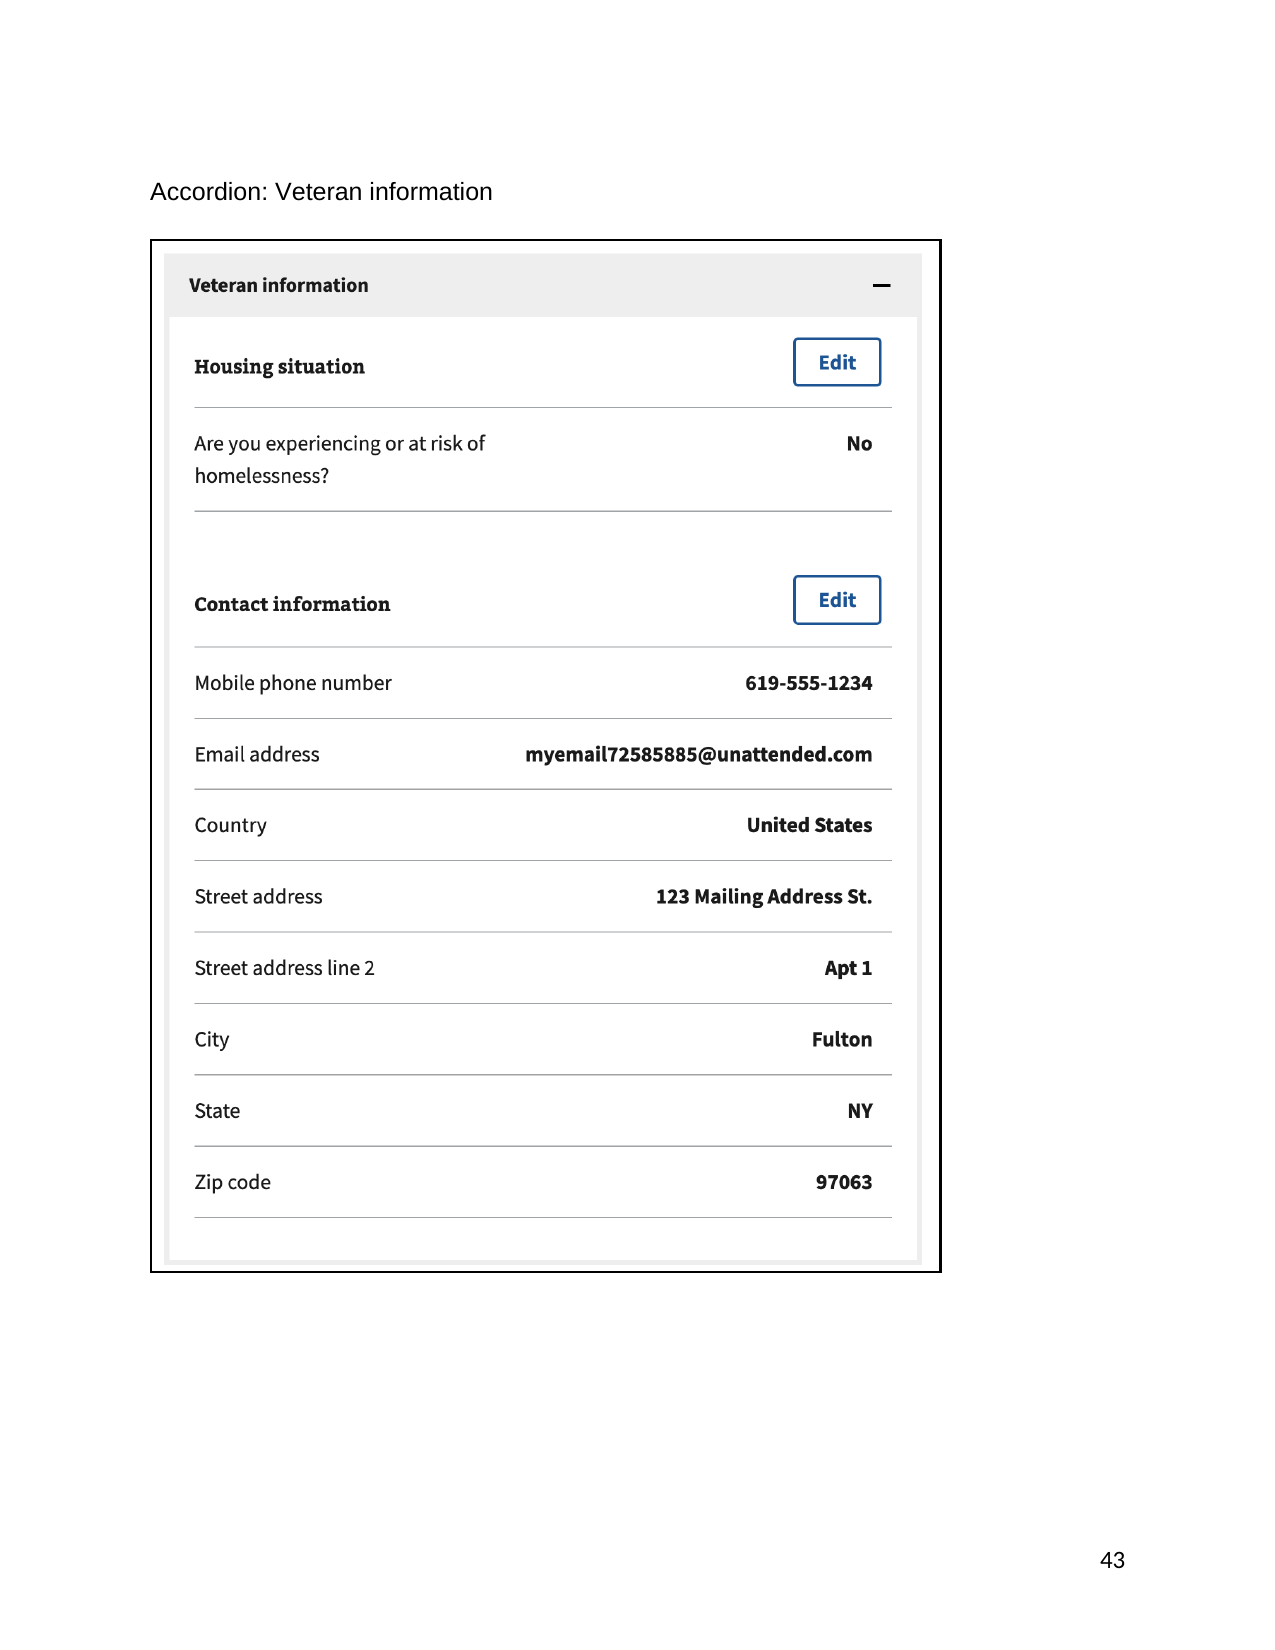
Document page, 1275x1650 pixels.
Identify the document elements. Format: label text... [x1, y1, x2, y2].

picture [152, 241, 939, 1271]
subtitle Accordion: Veteran information [150, 177, 1125, 206]
